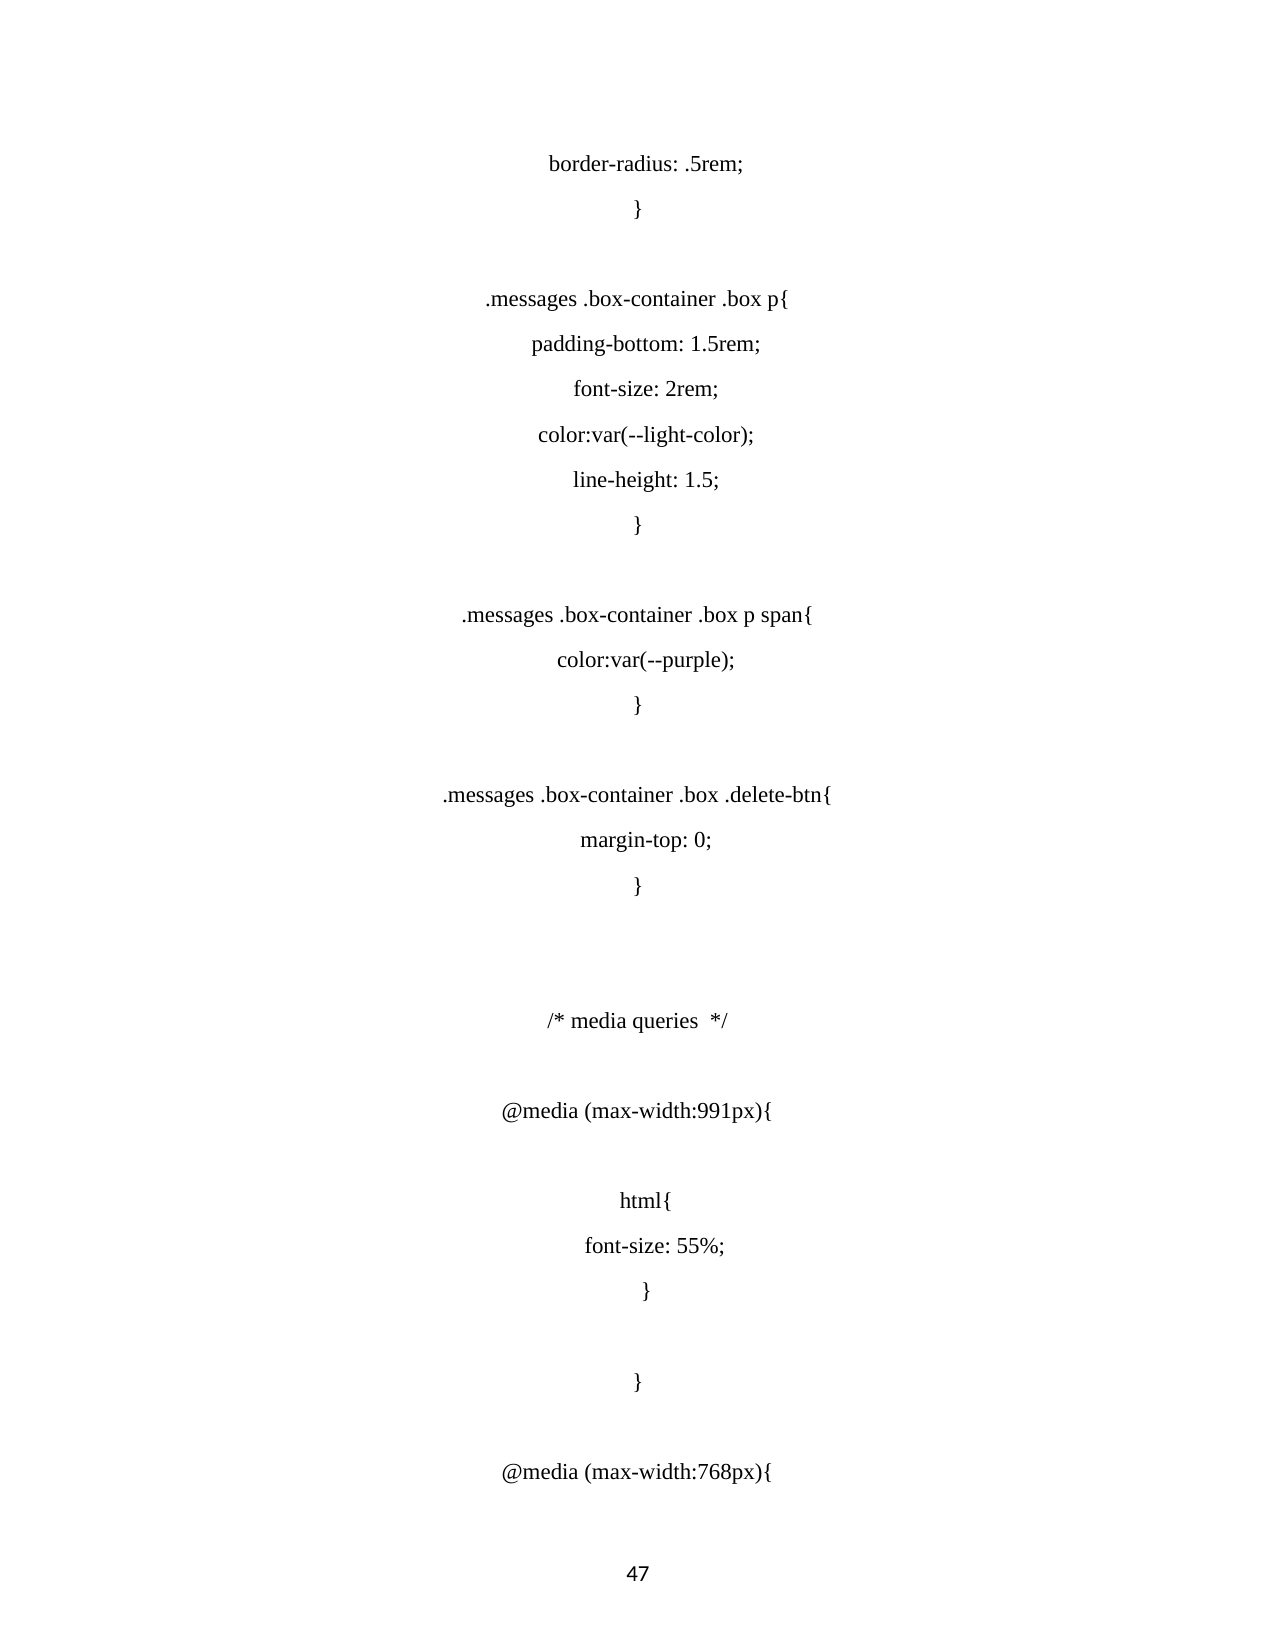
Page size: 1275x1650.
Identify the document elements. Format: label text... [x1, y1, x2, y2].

text } [150, 1368, 1125, 1394]
text } [150, 872, 1125, 898]
text html{ [150, 1187, 1125, 1214]
text } [150, 195, 1125, 221]
text } [150, 691, 1125, 718]
text /* media queries */ [150, 1007, 1125, 1033]
text } [150, 1278, 1125, 1304]
text margin-top: 0; [150, 827, 1125, 853]
text .messages .box-container .box p{ [150, 285, 1125, 312]
text font-size: 2rem; [150, 376, 1125, 402]
text border-radius: .5rem; [150, 150, 1125, 176]
text } [150, 511, 1125, 537]
text line-height: 1.5; [150, 466, 1125, 492]
text color:var(--light-color); [150, 421, 1125, 447]
text font-size: 55%; [150, 1232, 1125, 1259]
text .messages .box-container .box p span{ [150, 601, 1125, 627]
text padding-bottom: 1.5rem; [150, 330, 1125, 357]
text .messages .box-container .box .delete-btn{ [150, 781, 1125, 808]
text color:var(--purple); [150, 646, 1125, 672]
text @media (max-width:991px){ [150, 1097, 1125, 1123]
text @media (max-width:768px){ [150, 1458, 1125, 1484]
